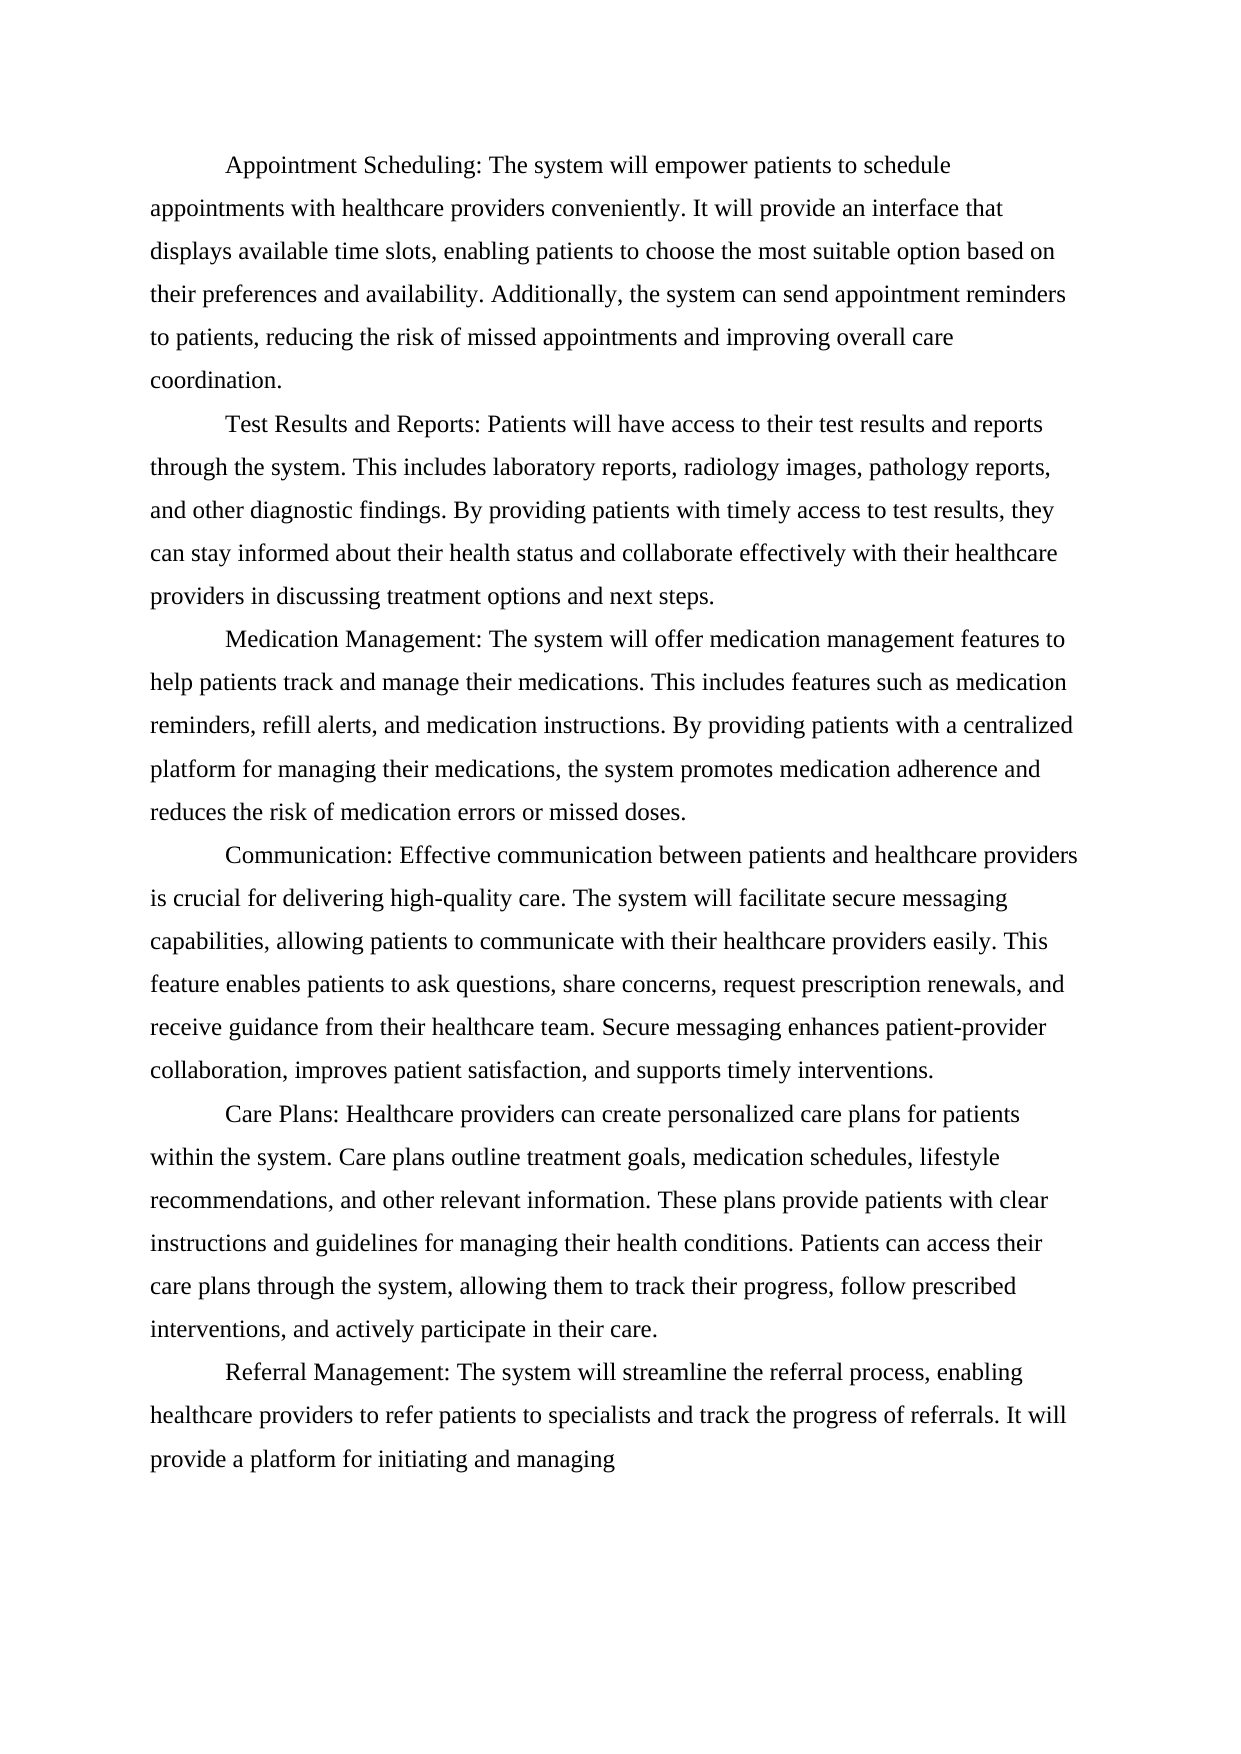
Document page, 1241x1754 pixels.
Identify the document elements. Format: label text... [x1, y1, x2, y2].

text Test Results and Reports: Patients will have access to their test results and reports through the system. This includes laboratory reports, radiology images, pathology reports, and other diagnostic findings. By providing patients with timely access to test results, they can stay informed about their health status and collaborate effectively with their healthcare providers in discussing treatment options and next steps. [150, 409, 1090, 610]
text Medication Management: The system will offer medication management features to help patients track and manage their medications. This includes features such as medication reminders, refill alerts, and medication instructions. By providing patients with a centralized platform for managing their medications, the system promotes medication adherence and reduces the risk of medication errors or missed doses. [150, 624, 1090, 826]
text Care Plans: Healthcare providers can create personalized care plans for patients within the system. Care plans outline treatment goals, medication schedules, lifestyle recommendations, and other relevant information. These plans provide patients with clear instructions and guidelines for managing their health conditions. Patients can access their care plans through the system, allowing them to track their progress, follow prescribed interventions, and actively participate in their care. [150, 1099, 1090, 1343]
text Communication: Effective communication between patients and healthcare providers is crucial for delivering high-quality care. The system will facilitate secure messaging capabilities, allowing patients to communicate with their healthcare providers easily. This feature enables patients to ask questions, share concerns, request prescription renewals, and receive guidance from their healthcare team. Secure messaging enhances patient-provider collaboration, improves patient satisfaction, and supports timely interventions. [150, 840, 1090, 1084]
text Appointment Scheduling: The system will empower patients to schedule appointments with healthcare providers conveniently. It will provide an interface that displays available time slots, enabling patients to choose the most suitable option based on their preferences and availability. Additionally, the system can send appointment reminders to patients, reducing the risk of missed appointments and improving overall care coordination. [150, 150, 1090, 394]
text Referral Management: The system will streamline the referral process, enabling healthcare providers to refer patients to specialists and track the progress of referrals. It will provide a platform for initiating and managing [150, 1357, 1090, 1472]
